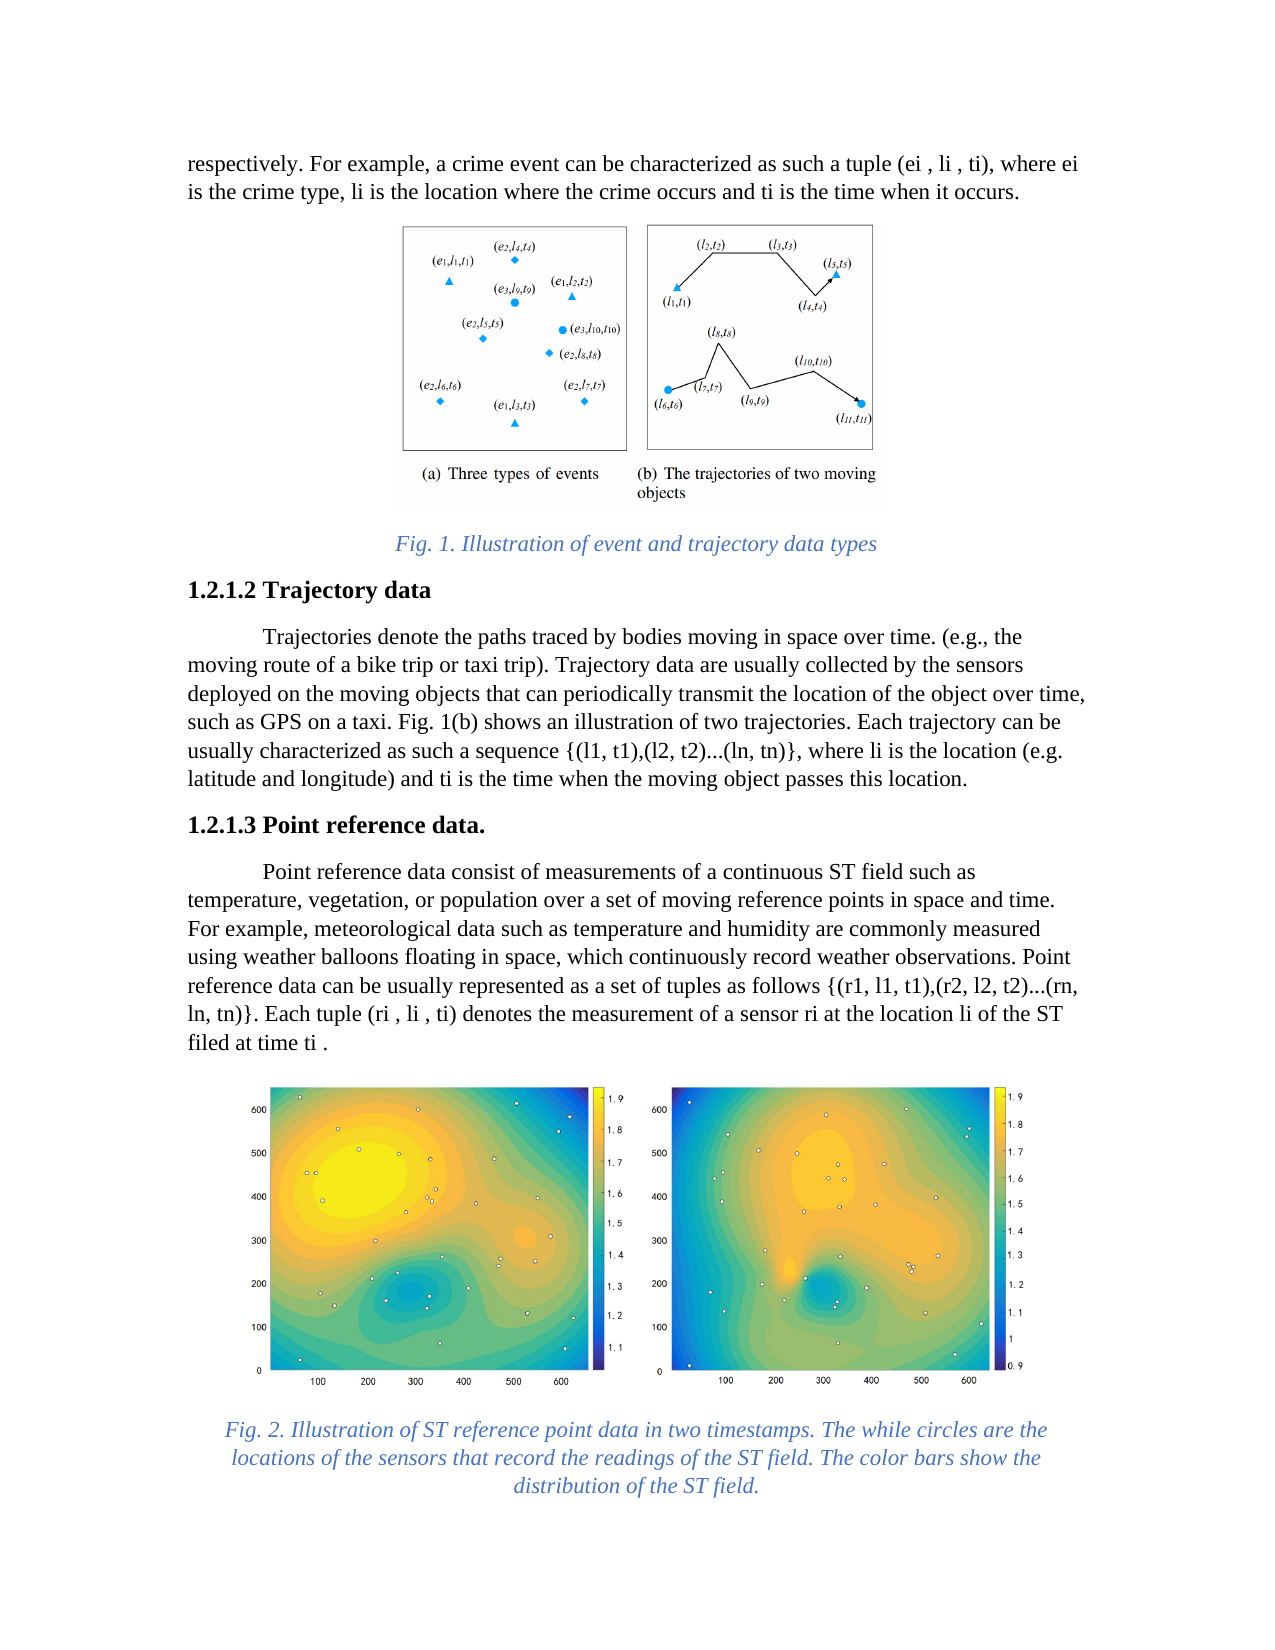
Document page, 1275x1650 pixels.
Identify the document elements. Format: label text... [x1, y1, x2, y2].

text Fig. 1. Illustration of event and trajectory data types [187, 530, 1087, 557]
picture [392, 223, 883, 512]
text 1.2.1.2 Trajectory data [187, 575, 1087, 604]
text Trajectories denote the paths traced by bodies moving in space over time. (e.g., the moving route of a bike trip or taxi trip). Trajectory data are usually collected by the sensors deployed on the moving objects that can periodically transmit the location of the object over time, such as GPS on a taxi. Fig. 1(b) shows an illustration of two trajectories. Each trajectory can be usually characterized as such a sequence {(l1, t1),(l2, t2)...(ln, tn)}, where li is the location (e.g. latitude and longitude) and ti is the time when the moving object passes this location. [187, 623, 1087, 792]
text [187, 150, 1087, 205]
picture [237, 1073, 1038, 1397]
text Fig. 2. Illustration of ST reference point data in two timestamps. The while circles are the locations of the sensors that record the readings of the ST field. The color bars show the distribution of the ST field. [187, 1416, 1087, 1499]
text 1.2.1.3 Point reference data. [187, 810, 1087, 839]
text Point reference data consist of measurements of a continuous ST field such as temperature, vegetation, or population over a set of moving reference points in space and time. For example, meteorological data such as temperature and humidity are commonly measured using weather balloons floating in space, which continuously record weather observations. Point reference data can be usually represented as a set of tuples as follows {(r1, l1, t1),(r2, l2, t2)...(rn, ln, tn)}. Each tuple (ri , li , ti) denotes the measurement of a sensor ri at the location li of the ST filed at time ti . [187, 858, 1087, 1055]
